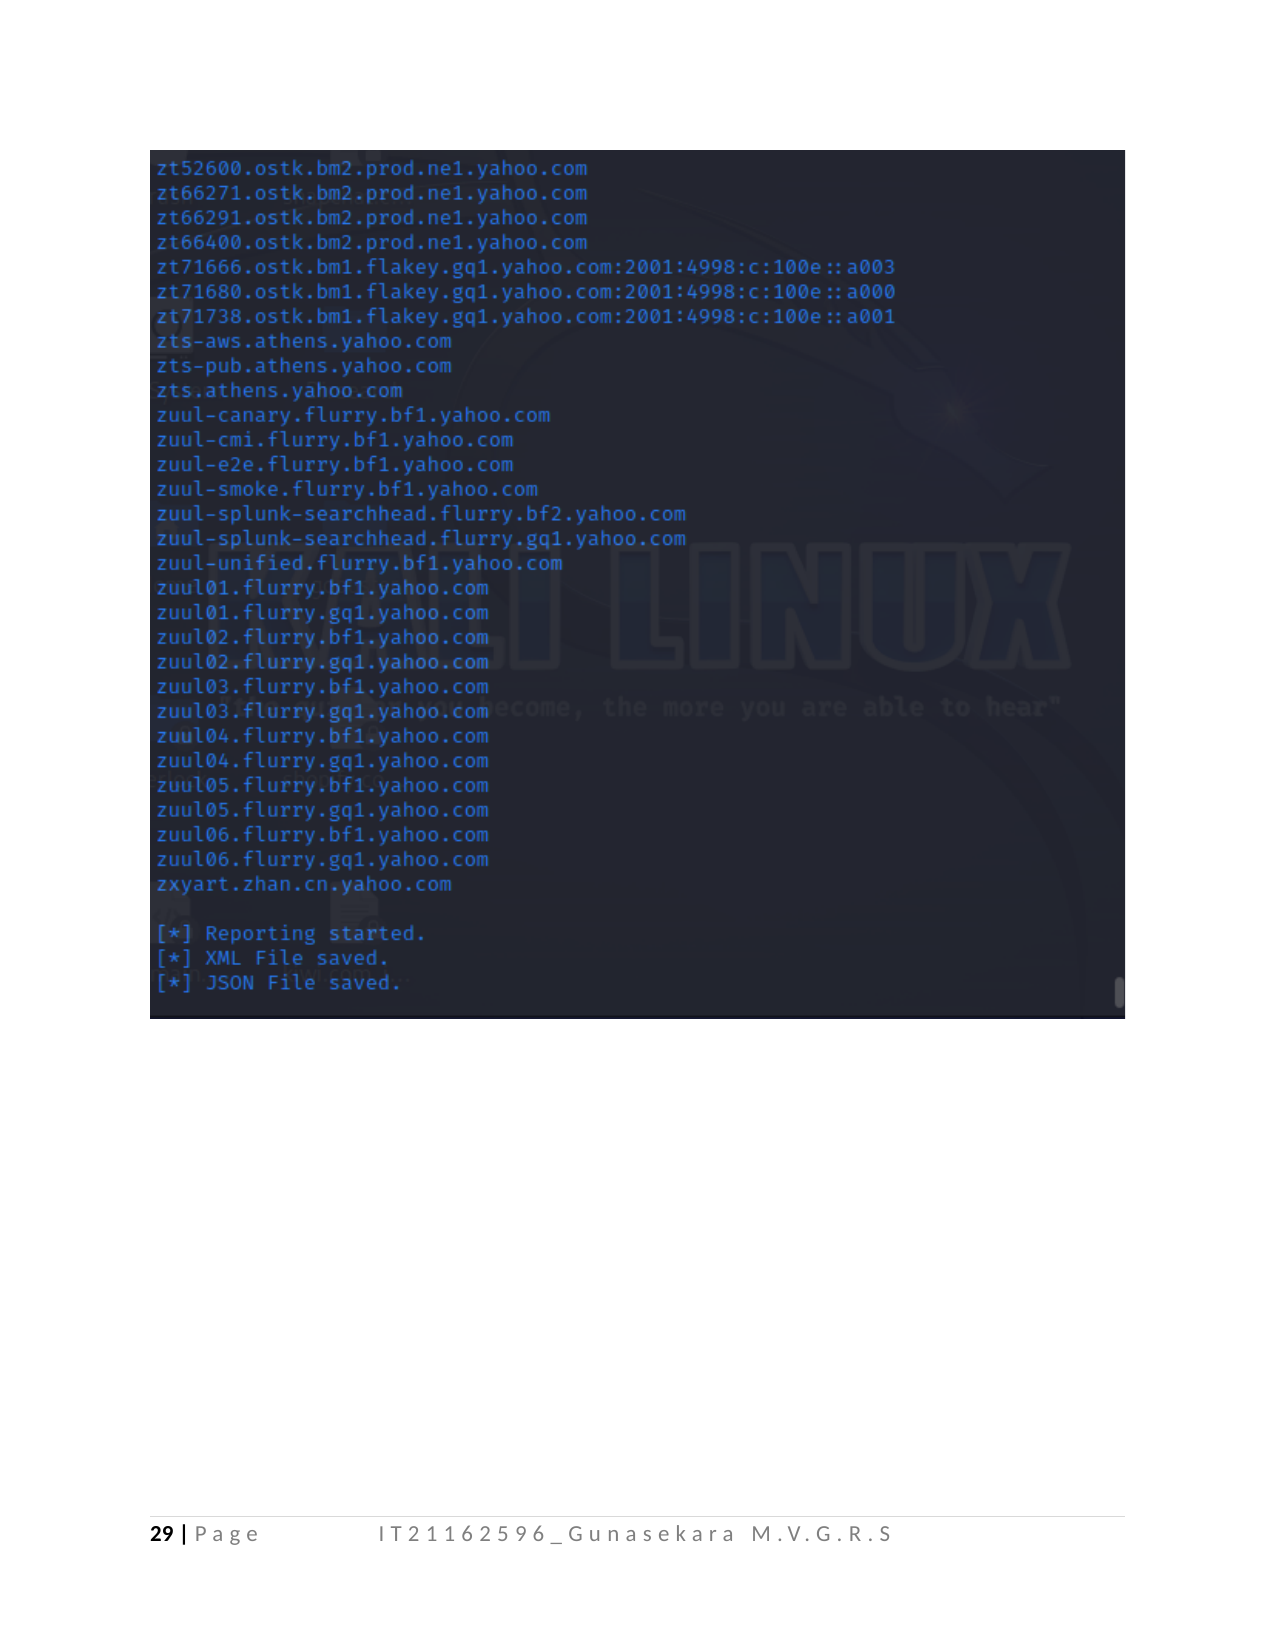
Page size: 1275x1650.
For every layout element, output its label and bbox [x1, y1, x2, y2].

picture [150, 150, 1125, 1019]
